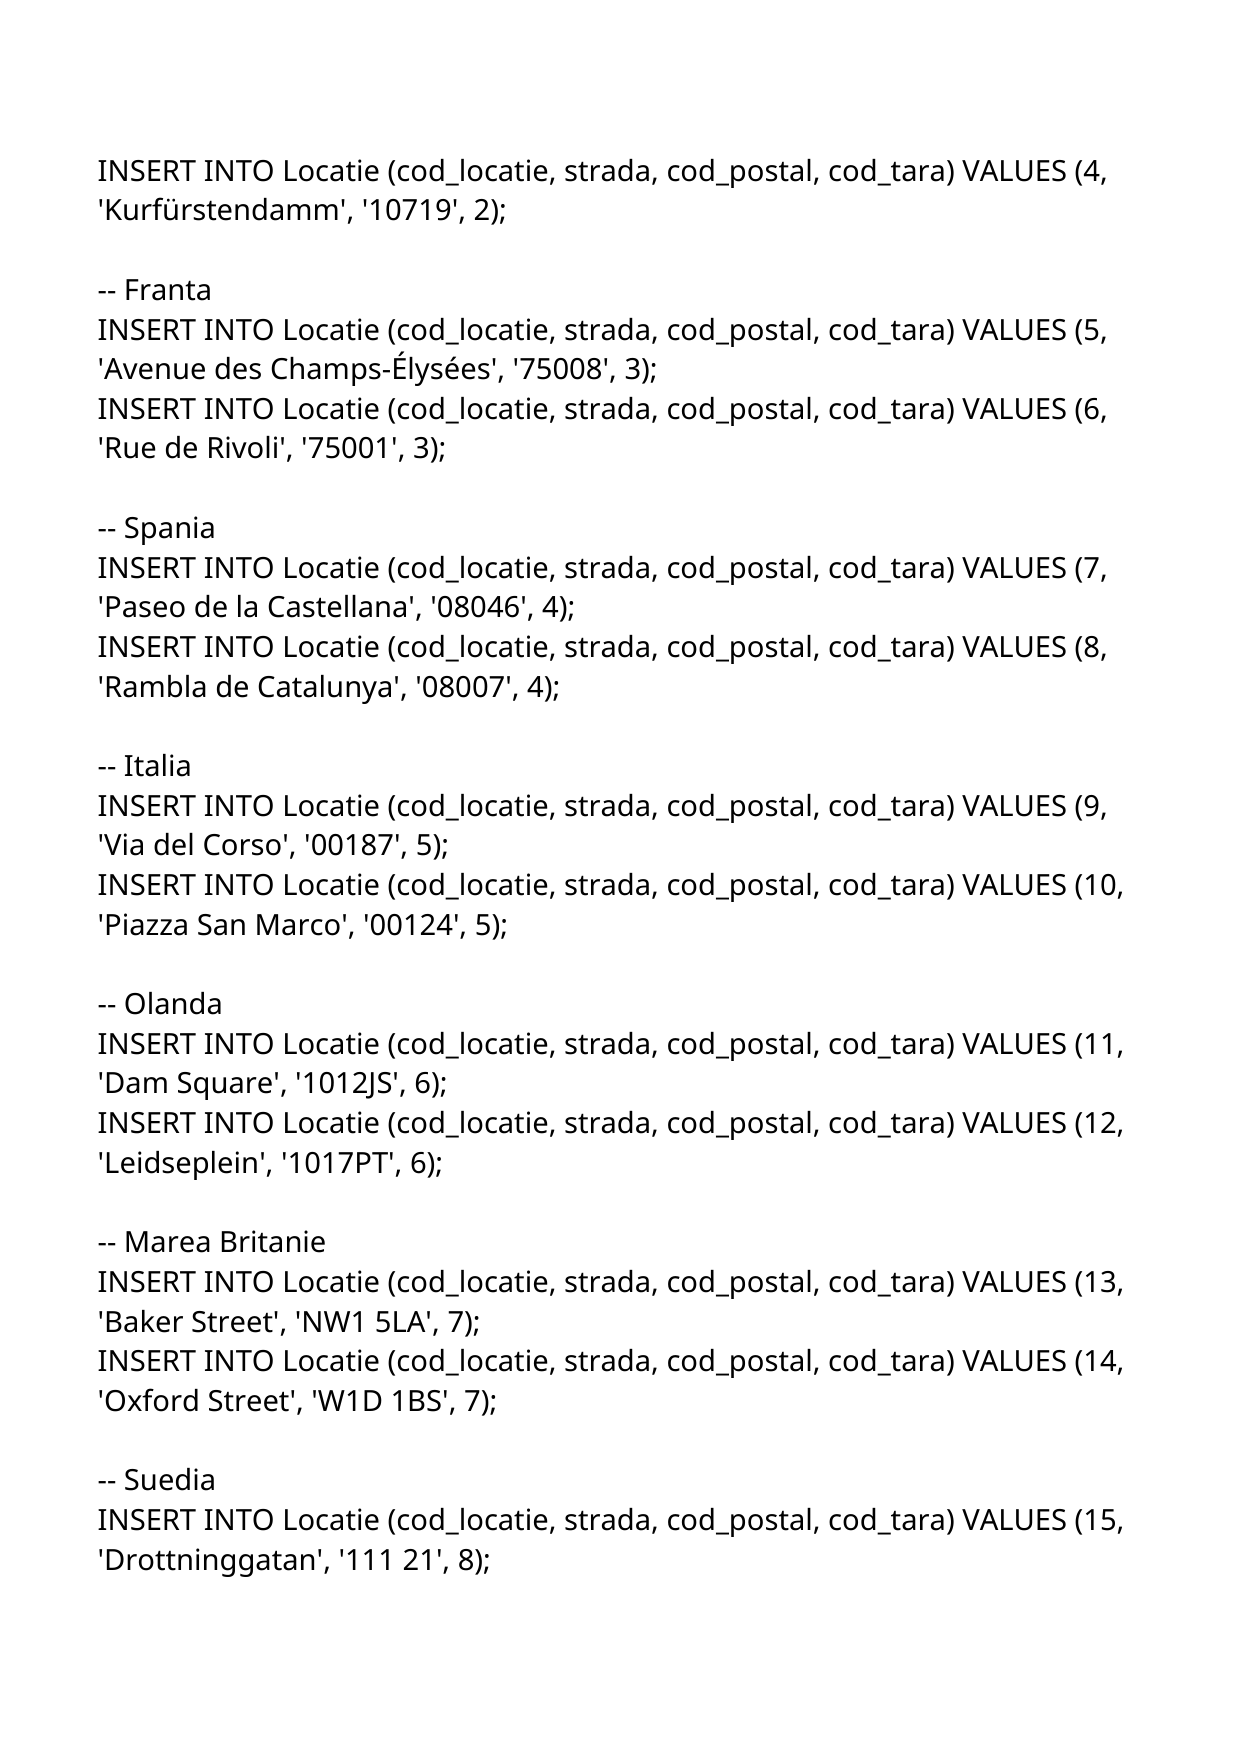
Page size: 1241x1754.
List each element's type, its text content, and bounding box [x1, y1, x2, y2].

text -- Italia [97, 745, 1128, 785]
text INSERT INTO Locatie (cod_locatie, strada, cod_postal, cod_tara) VALUES (4, 'Kurfürstendamm', '10719', 2); [97, 150, 1128, 229]
text INSERT INTO Locatie (cod_locatie, strada, cod_postal, cod_tara) VALUES (14, 'Oxford Street', 'W1D 1BS', 7); [97, 1341, 1128, 1420]
text INSERT INTO Locatie (cod_locatie, strada, cod_postal, cod_tara) VALUES (12, 'Leidseplein', '1017PT', 6); [97, 1102, 1128, 1182]
text INSERT INTO Locatie (cod_locatie, strada, cod_postal, cod_tara) VALUES (13, 'Baker Street', 'NW1 5LA', 7); [97, 1261, 1128, 1341]
text INSERT INTO Locatie (cod_locatie, strada, cod_postal, cod_tara) VALUES (11, 'Dam Square', '1012JS', 6); [97, 1023, 1128, 1102]
text -- Spania [97, 507, 1128, 547]
text INSERT INTO Locatie (cod_locatie, strada, cod_postal, cod_tara) VALUES (7, 'Paseo de la Castellana', '08046', 4); [97, 547, 1128, 626]
text INSERT INTO Locatie (cod_locatie, strada, cod_postal, cod_tara) VALUES (5, 'Avenue des Champs-Élysées', '75008', 3); [97, 309, 1128, 388]
text INSERT INTO Locatie (cod_locatie, strada, cod_postal, cod_tara) VALUES (15, 'Drottninggatan', '111 21', 8); [97, 1499, 1128, 1579]
text -- Franta [97, 269, 1128, 309]
text -- Suedia [97, 1460, 1128, 1499]
text -- Marea Britanie [97, 1222, 1128, 1261]
text INSERT INTO Locatie (cod_locatie, strada, cod_postal, cod_tara) VALUES (9, 'Via del Corso', '00187', 5); [97, 785, 1128, 864]
text INSERT INTO Locatie (cod_locatie, strada, cod_postal, cod_tara) VALUES (6, 'Rue de Rivoli', '75001', 3); [97, 388, 1128, 467]
text -- Olanda [97, 983, 1128, 1023]
text INSERT INTO Locatie (cod_locatie, strada, cod_postal, cod_tara) VALUES (8, 'Rambla de Catalunya', '08007', 4); [97, 626, 1128, 706]
text INSERT INTO Locatie (cod_locatie, strada, cod_postal, cod_tara) VALUES (10, 'Piazza San Marco', '00124', 5); [97, 864, 1128, 944]
